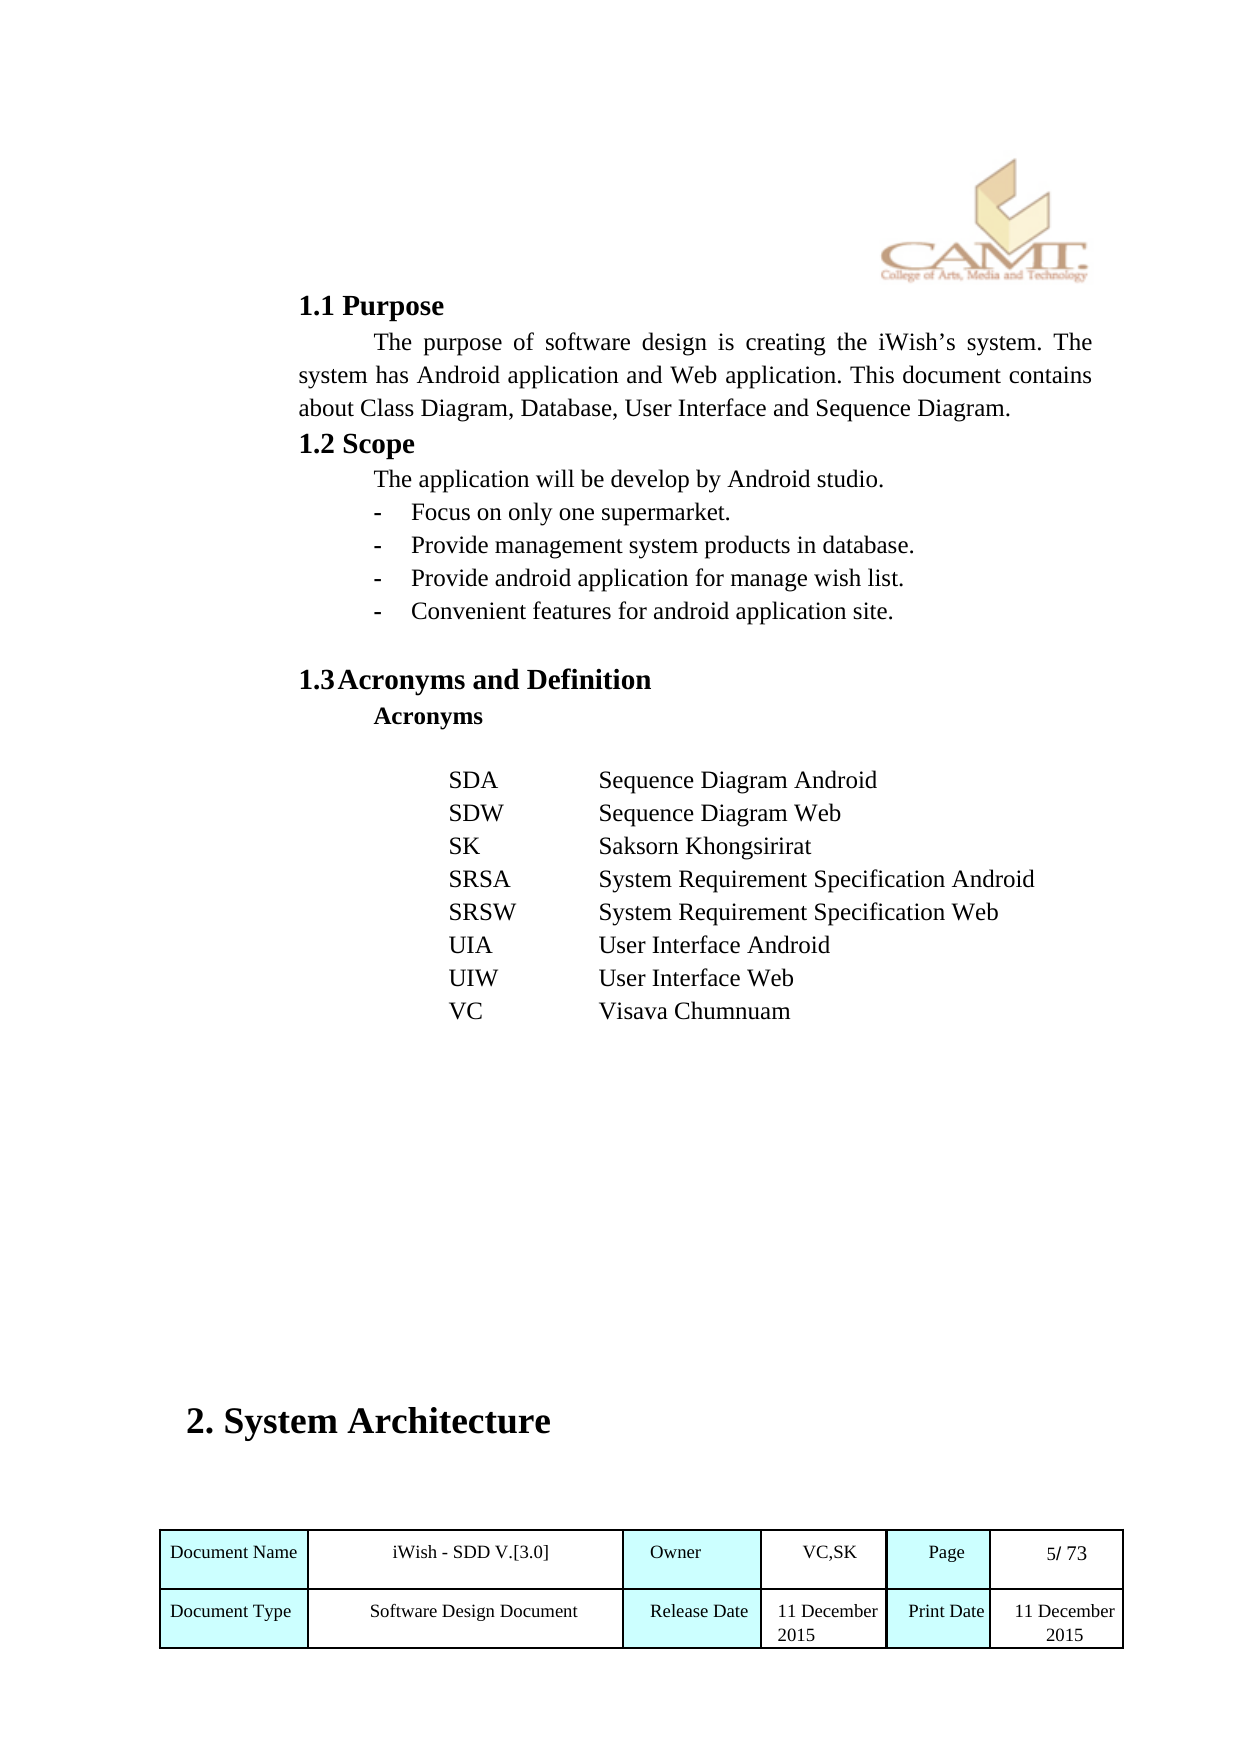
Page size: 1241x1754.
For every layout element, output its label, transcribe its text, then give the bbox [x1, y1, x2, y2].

list Convenient features for android application site. [373, 596, 1093, 625]
list System Architecture [186, 1399, 1093, 1442]
list Focus on only one supermarket. [373, 497, 1093, 526]
list SDW Sequence Diagram Web [373, 798, 1093, 826]
list UIA User Interface Android [373, 930, 1093, 958]
text 1.1 Purpose [298, 288, 1093, 322]
picture [869, 150, 1094, 285]
text 1.2 Scope [298, 426, 1093, 459]
list SDA Sequence Diagram Android [373, 765, 1093, 793]
list Provide management system products in database. [373, 530, 1093, 559]
list SRSA System Requirement Specification Android [373, 864, 1093, 892]
list Acronyms and Definition [298, 662, 1093, 696]
text The purpose of software design is creating the iWish’s system. The system has Android application and Web application. This document contains about Class Diagram, Database, User Interface and Sequence Diagram. [298, 327, 1093, 422]
list Acronyms [373, 701, 1093, 730]
list Provide android application for manage wish list. [373, 563, 1093, 592]
text The application will be develop by Android studio. [373, 464, 1093, 493]
list SK Saksorn Khongsirirat [373, 831, 1093, 859]
list UIW User Interface Web [373, 963, 1093, 992]
list VC Visava Chumnuam [373, 996, 1093, 1024]
list SRSW System Requirement Specification Web [373, 897, 1093, 926]
